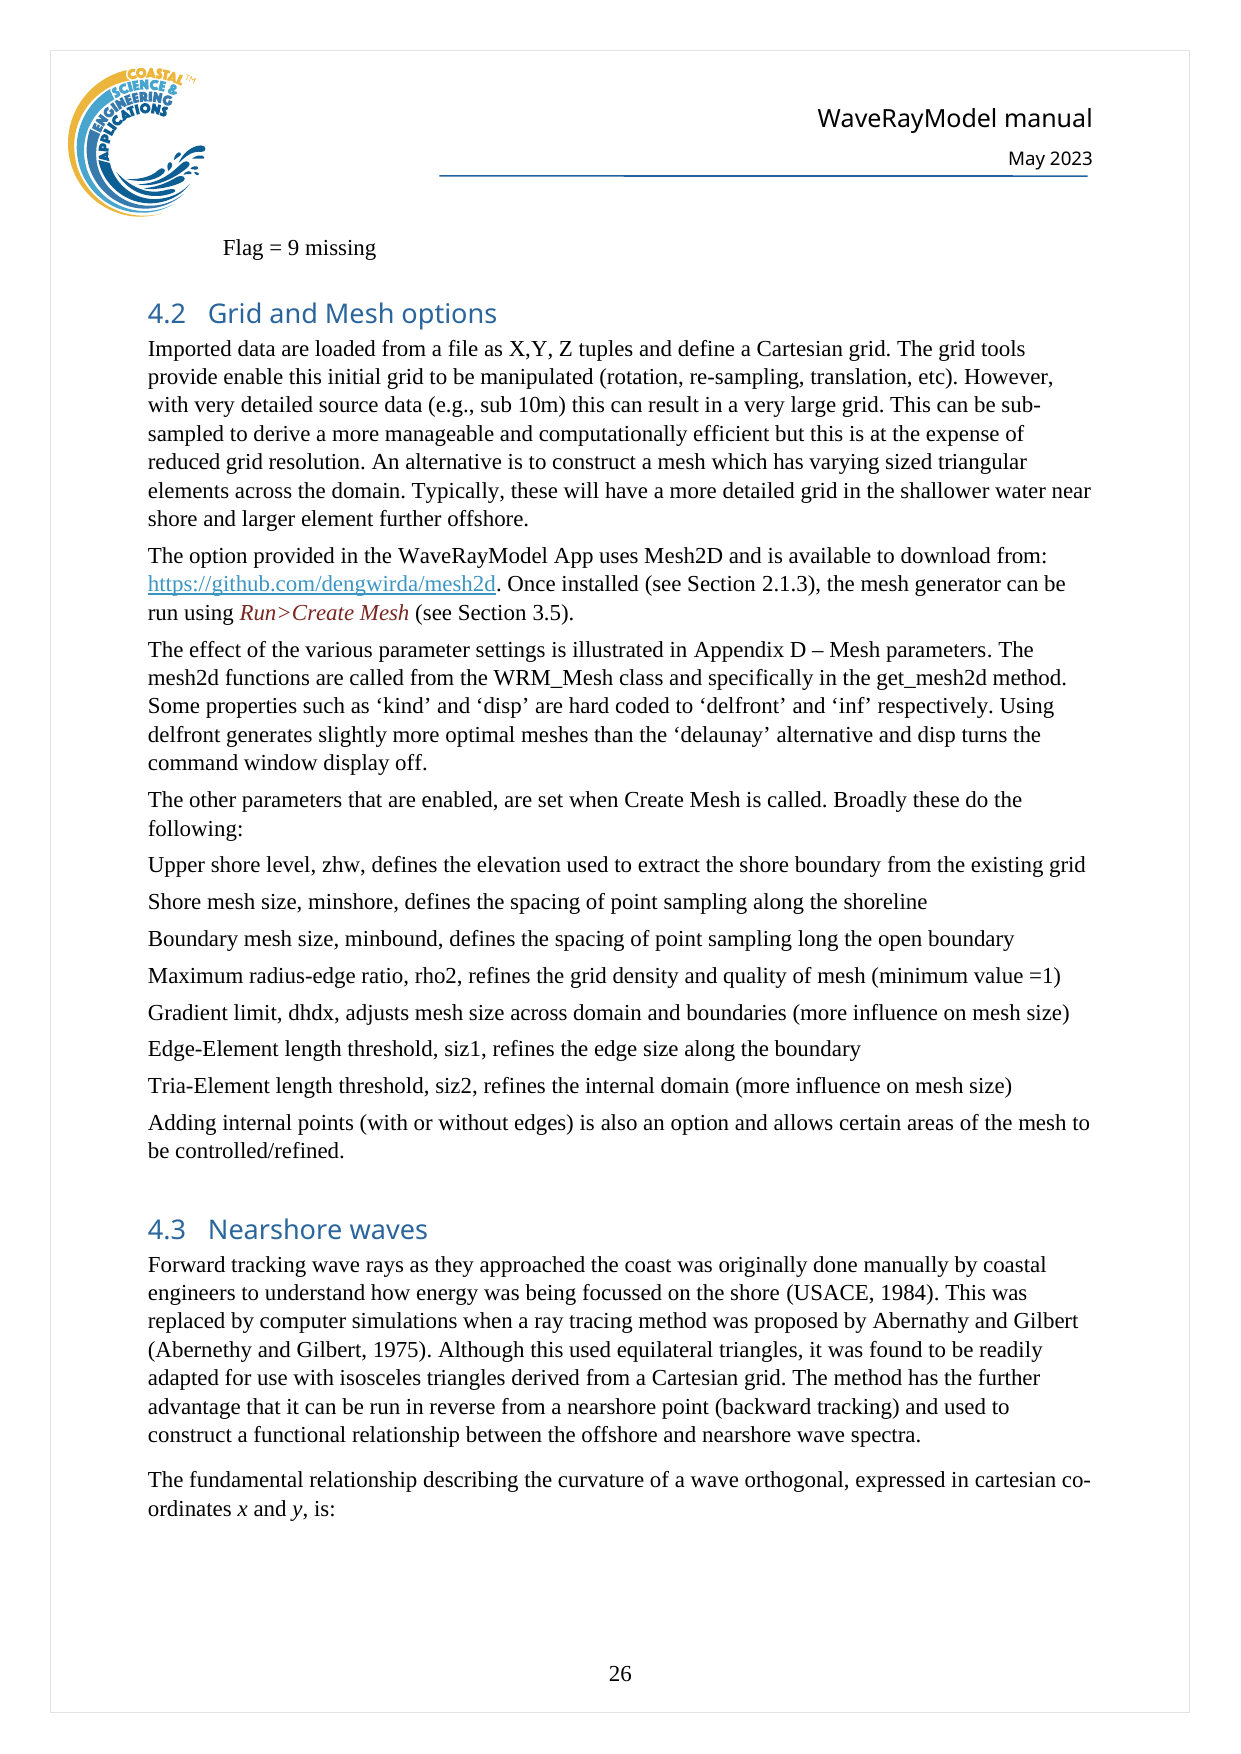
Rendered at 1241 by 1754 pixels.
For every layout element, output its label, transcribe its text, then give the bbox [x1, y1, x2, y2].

text Edge-Element length threshold, siz1, refines the edge size along the boundary [148, 1035, 1093, 1062]
text Maximum radius-edge ratio, rho2, refines the grid density and quality of mesh (minimum value =1) [148, 962, 1093, 988]
text The option provided in the WaveRayModel App uses Mesh2D and is available to download from: https://github.com/dengwirda/mesh2d. Once installed (see Section 2.1.3), the mesh generator can be run using Run>Create Mesh (see Section 3.5). [148, 542, 1093, 625]
text Gradient limit, dhdx, adjusts mesh size across domain and boundaries (more influence on mesh size) [148, 998, 1093, 1025]
text The effect of the various parameter settings is illustrated in Appendix D – Mesh parameters. The mesh2d functions are called from the WRM_Mesh class and specifically in the get_mesh2d method. Some properties such as ‘kind’ and ‘disp’ are hard coded to ‘delfront’ and ‘inf’ respectively. Using delfront generates slightly more optimal meshes than the ‘delaunay’ alternative and disp turns the command window display off. [148, 636, 1093, 776]
text The other parameters that are enabled, are set when Create Mesh is called. Broadly these do the following: [148, 786, 1093, 841]
subtitle Nearshore waves [148, 1211, 1093, 1248]
text Shore mesh size, minshore, defines the spacing of point sampling along the shoreline [148, 888, 1093, 914]
text Forward tracking wave rays as they approached the coast was originally done manually by coastal engineers to understand how energy was being focussed on the shore (USACE, 1984). This was replaced by computer simulations when a ray tracing method was proposed by Abernathy and Gilbert (Abernethy and Gilbert, 1975). Although this used equilateral triangles, it was found to be readily adapted for use with isosceles triangles derived from a Cartesian grid. The method has the further advantage that it can be run in reverse from a nearshore point (backward tracking) and used to construct a functional relationship between the offshore and nearshore wave spectra. [148, 1251, 1093, 1448]
text Boundary mesh size, minbound, defines the spacing of point sampling long the open boundary [148, 925, 1093, 951]
subtitle Grid and Mesh options [148, 295, 1093, 332]
text Tria-Element length threshold, siz2, refines the internal domain (more influence on mesh size) [148, 1072, 1093, 1098]
text The fundamental relationship describing the curvature of a wave orthogonal, expressed in cartesian co-ordinates x and y, is: [148, 1466, 1093, 1521]
text Upper shore level, zhw, defines the elevation used to extract the shore boundary from the existing grid [148, 851, 1093, 878]
text Flag = 9 missing [223, 234, 1093, 260]
text Adding internal points (with or without edges) is also an option and allows certain areas of the mesh to be controlled/refined. [148, 1109, 1093, 1164]
text Imported data are loaded from a file as X,Y, Z tuples and define a Cartesian grid. The grid tools provide enable this initial grid to be manipulated (rotation, re-sampling, translation, etc). However, with very detailed source data (e.g., sub 10m) this can result in a very large grid. This can be sub-sampled to derive a more manageable and computationally efficient but this is at the expense of reduced grid resolution. An alternative is to construct a mesh which has varying sized triangular elements across the domain. Typically, these will have a more detailed grid in the shallower water near shore and larger element further offshore. [148, 335, 1093, 532]
